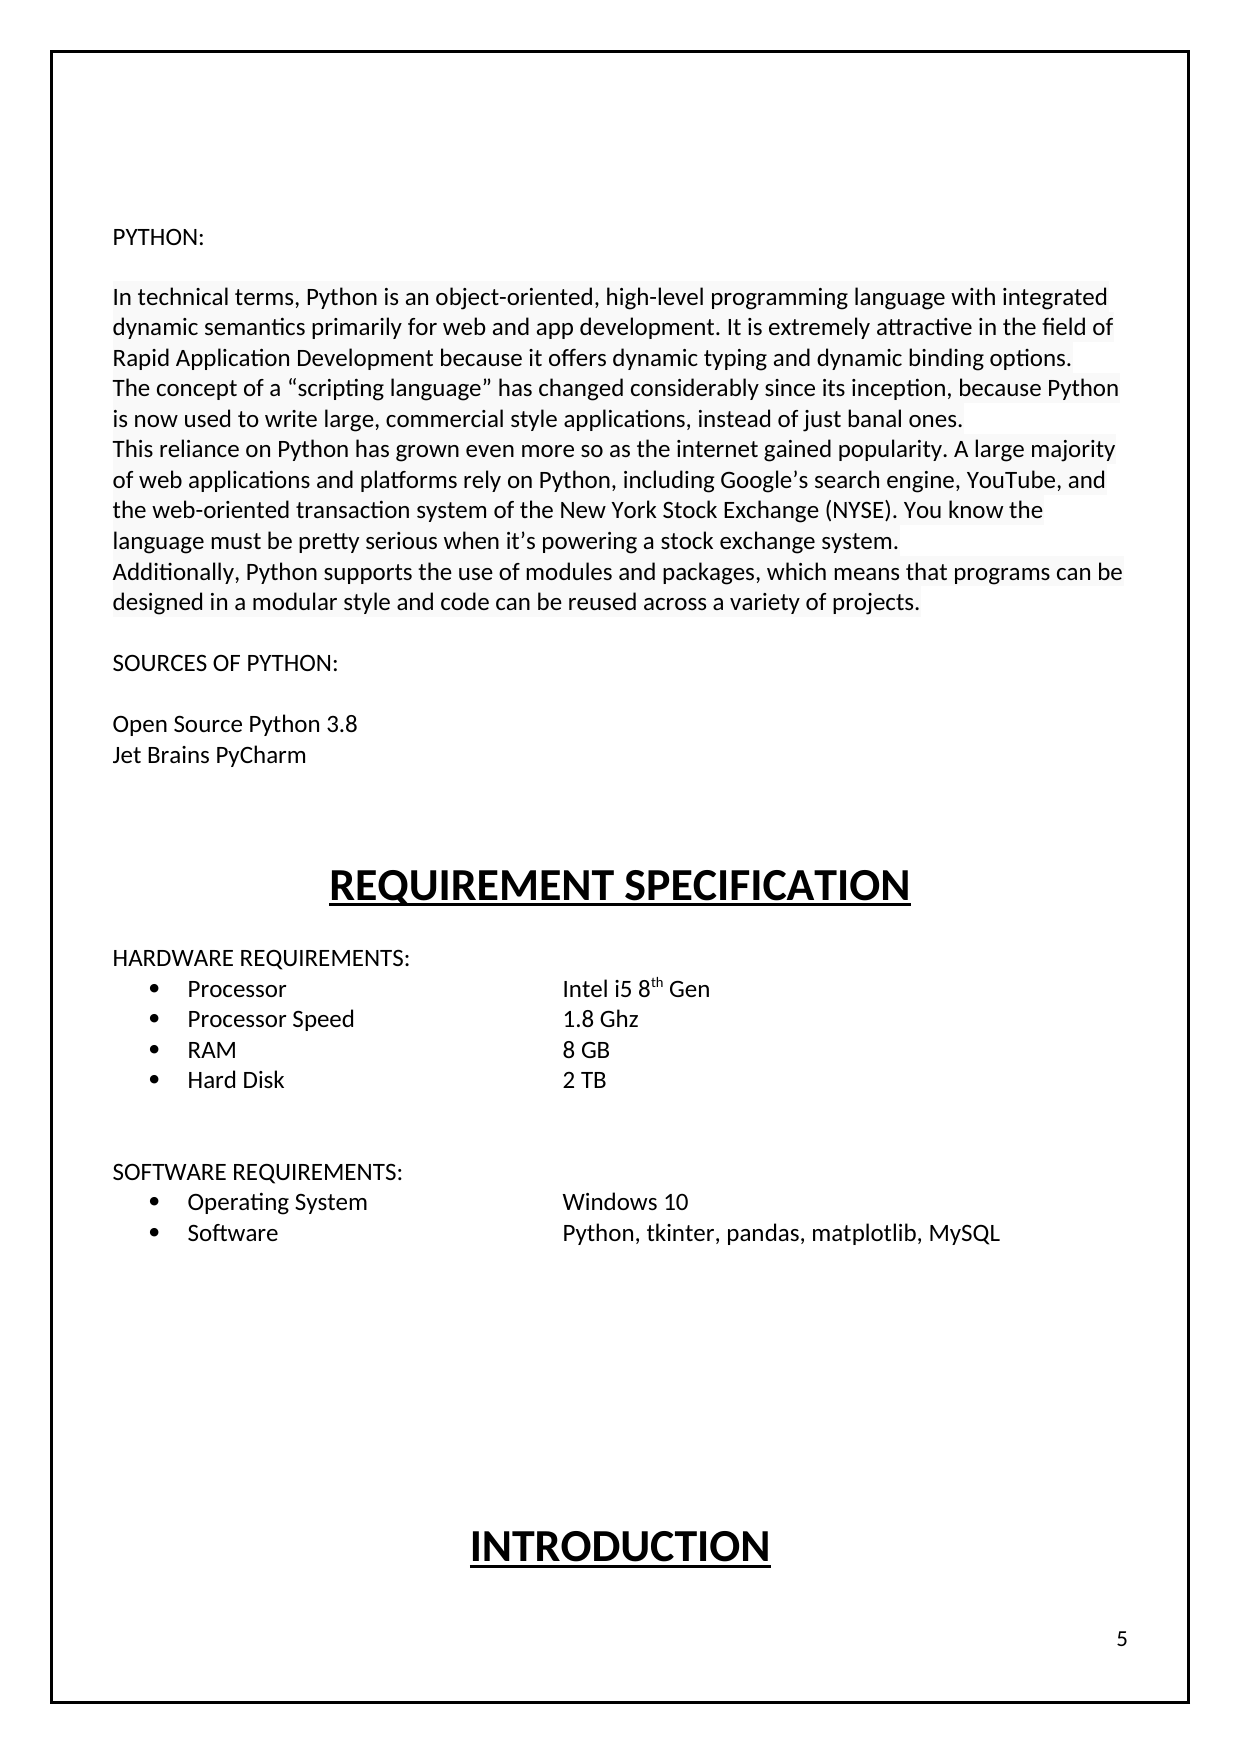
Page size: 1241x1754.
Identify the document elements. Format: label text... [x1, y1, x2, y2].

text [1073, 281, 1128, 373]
text SOFTWARE REQUIREMENTS: [112, 1156, 1128, 1186]
list Processor Intel i5 8th Gen [150, 973, 1128, 1003]
text REQUIREMENT SPECIFICATION [112, 856, 1128, 912]
list Hard Disk 2 TB [150, 1064, 1128, 1095]
list RAM 8 GB [150, 1034, 1128, 1064]
list Operating System Windows 10 [150, 1186, 1128, 1217]
list Processor Speed 1.8 Ghz [150, 1003, 1128, 1034]
text Open Source Python 3.8 [112, 708, 1128, 739]
list Software Python, tkinter, pandas, matplotlib, MySQL [150, 1217, 1128, 1247]
text INTRODUCTION [112, 1517, 1128, 1573]
text PYTHON: [112, 221, 1128, 252]
text SOURCES OF PYTHON: [112, 647, 1128, 678]
text Additionally, Python supports the use of modules and packages, which means that programs can be designed in a modular style and code can be reused across a variety of projects. [921, 556, 1128, 617]
text HARDWARE REQUIREMENTS: [112, 942, 1128, 973]
text Jet Brains PyCharm [112, 739, 1128, 769]
text This reliance on Python has grown even more so as the internet gained popularity. A large majority of web applications and platforms rely on Python, including Google’s search engine, YouTube, and the web-oriented transaction system of the New York Stock Exchange (NYSE). You know the language must be pretty serious when it’s powering a stock exchange system. [900, 434, 1128, 556]
